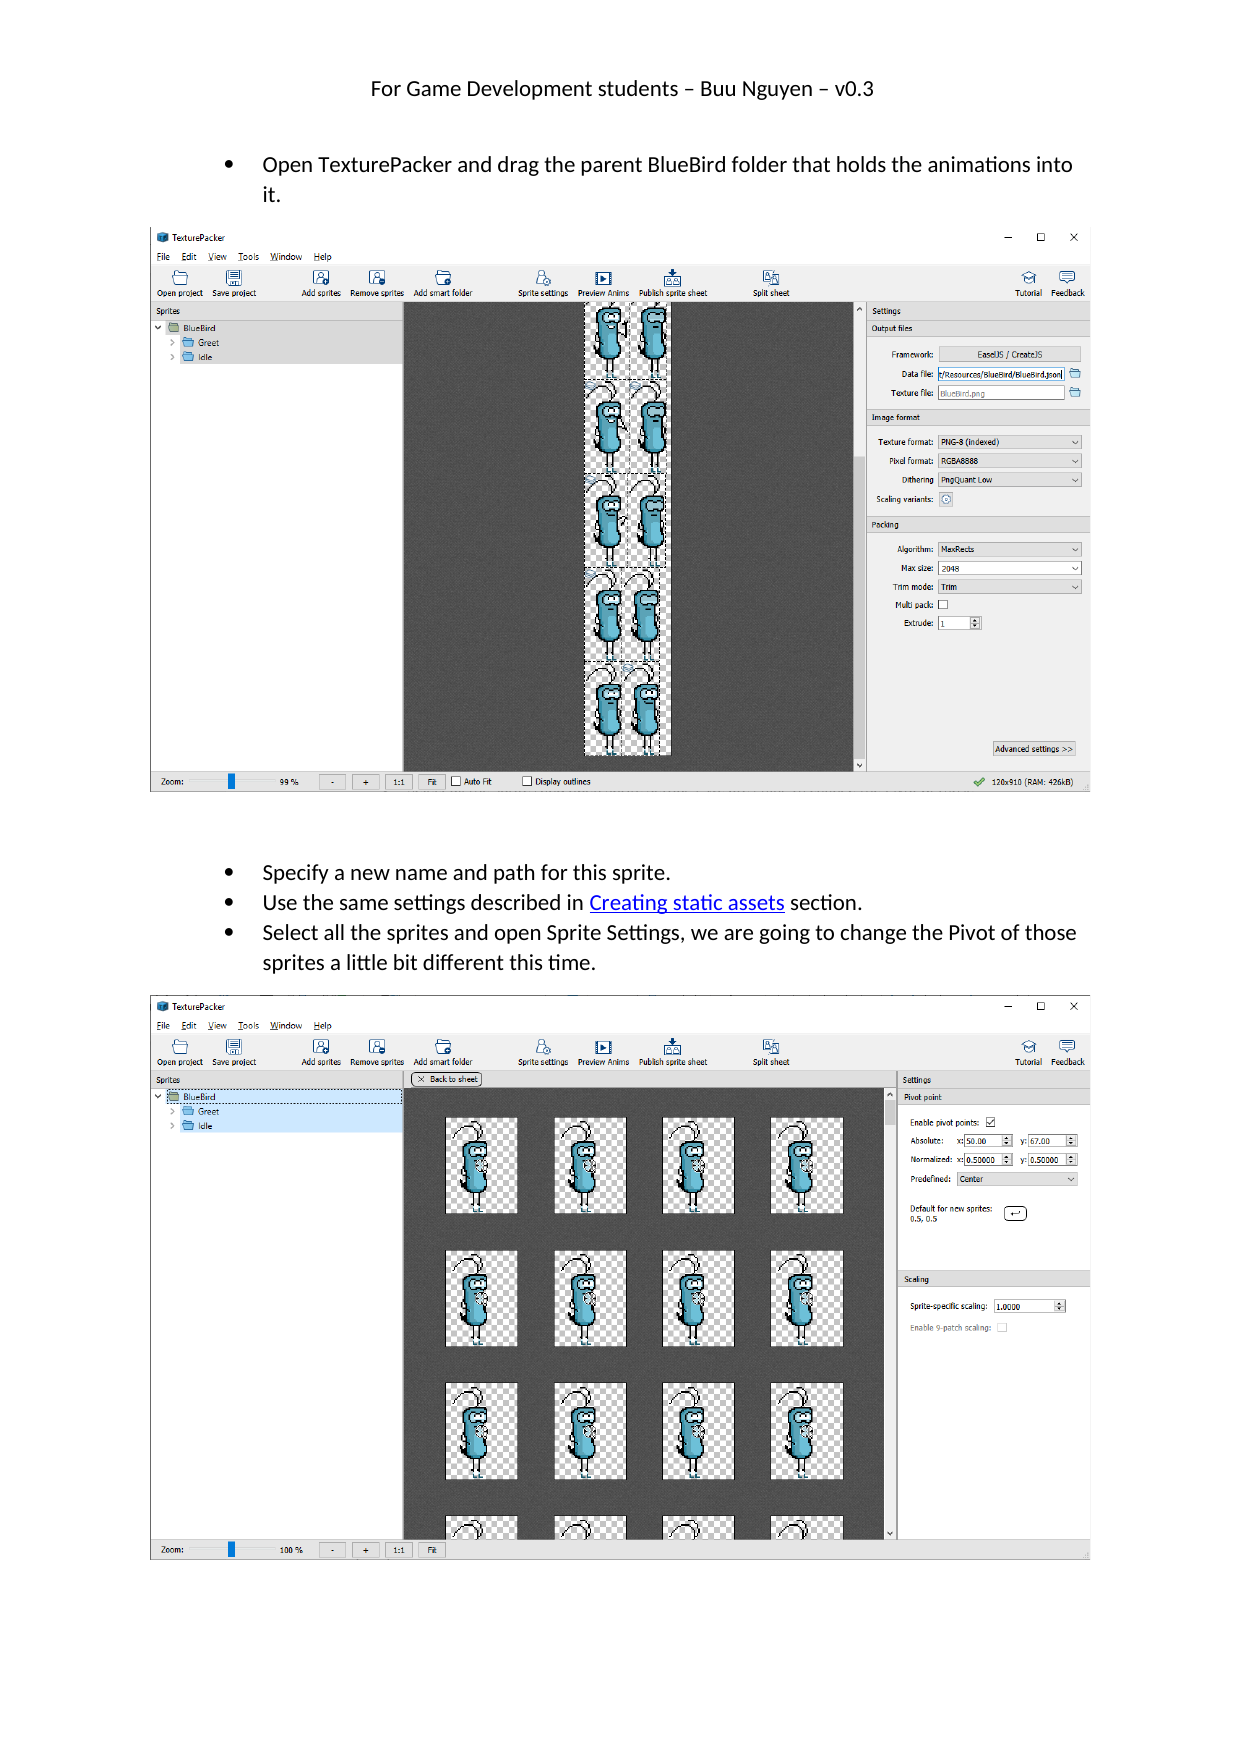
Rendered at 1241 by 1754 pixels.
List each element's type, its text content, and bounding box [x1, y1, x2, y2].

picture [150, 227, 1091, 792]
picture [150, 995, 1091, 1560]
list Open TexturePacker and drag the parent BlueBird folder that holds the animations into it. [225, 150, 1090, 208]
list Specify a new name and path for this sprite. [225, 858, 1090, 886]
list Use the same settings described in Creating static assets section. [225, 888, 1090, 916]
list Select all the sprites and open Sprite Settings, we are going to change the Pivot of those sprites a little bit different this time. [225, 918, 1090, 976]
